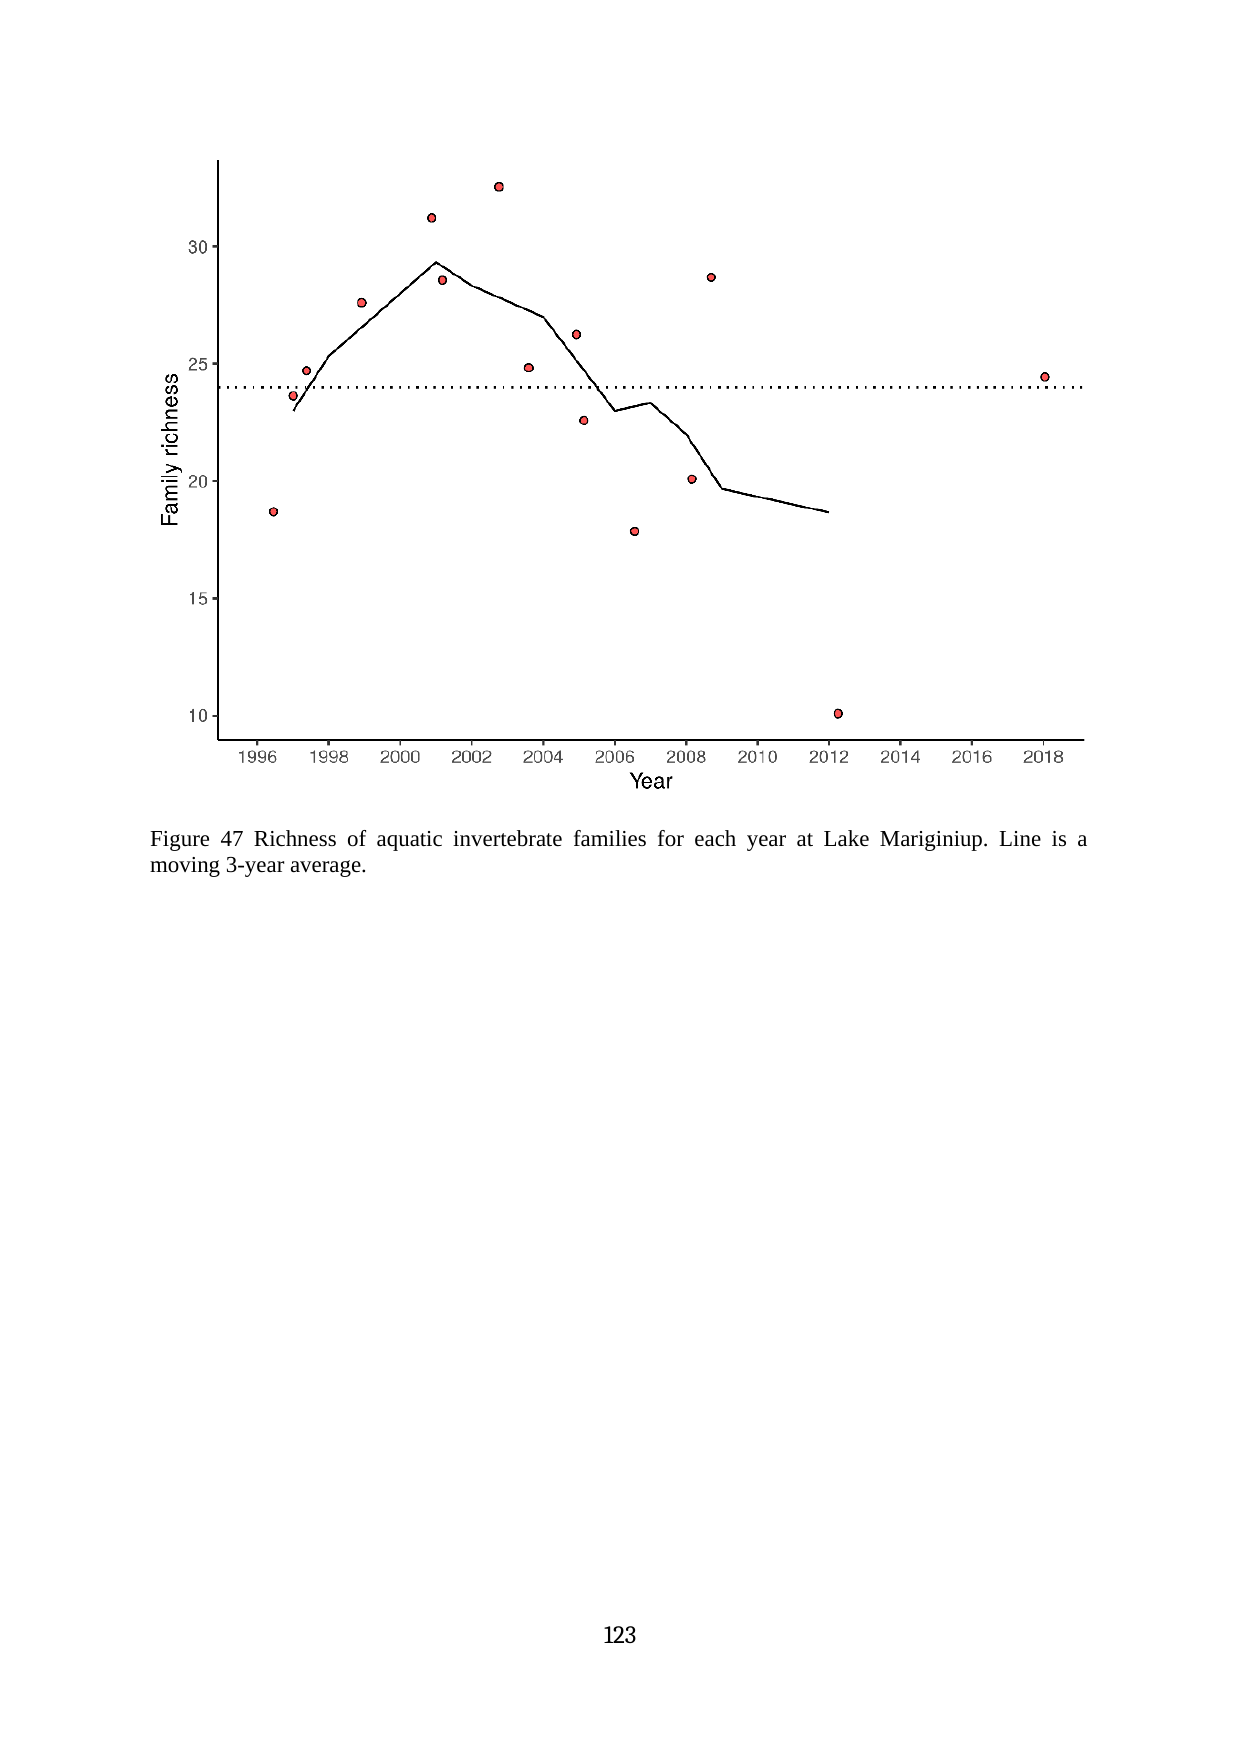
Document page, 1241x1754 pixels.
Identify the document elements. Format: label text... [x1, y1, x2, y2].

text Figure 47 Richness of aquatic invertebrate families for each year at Lake Mariginiup. Line is a moving 3-year average. [150, 824, 1090, 877]
picture [150, 150, 1095, 804]
